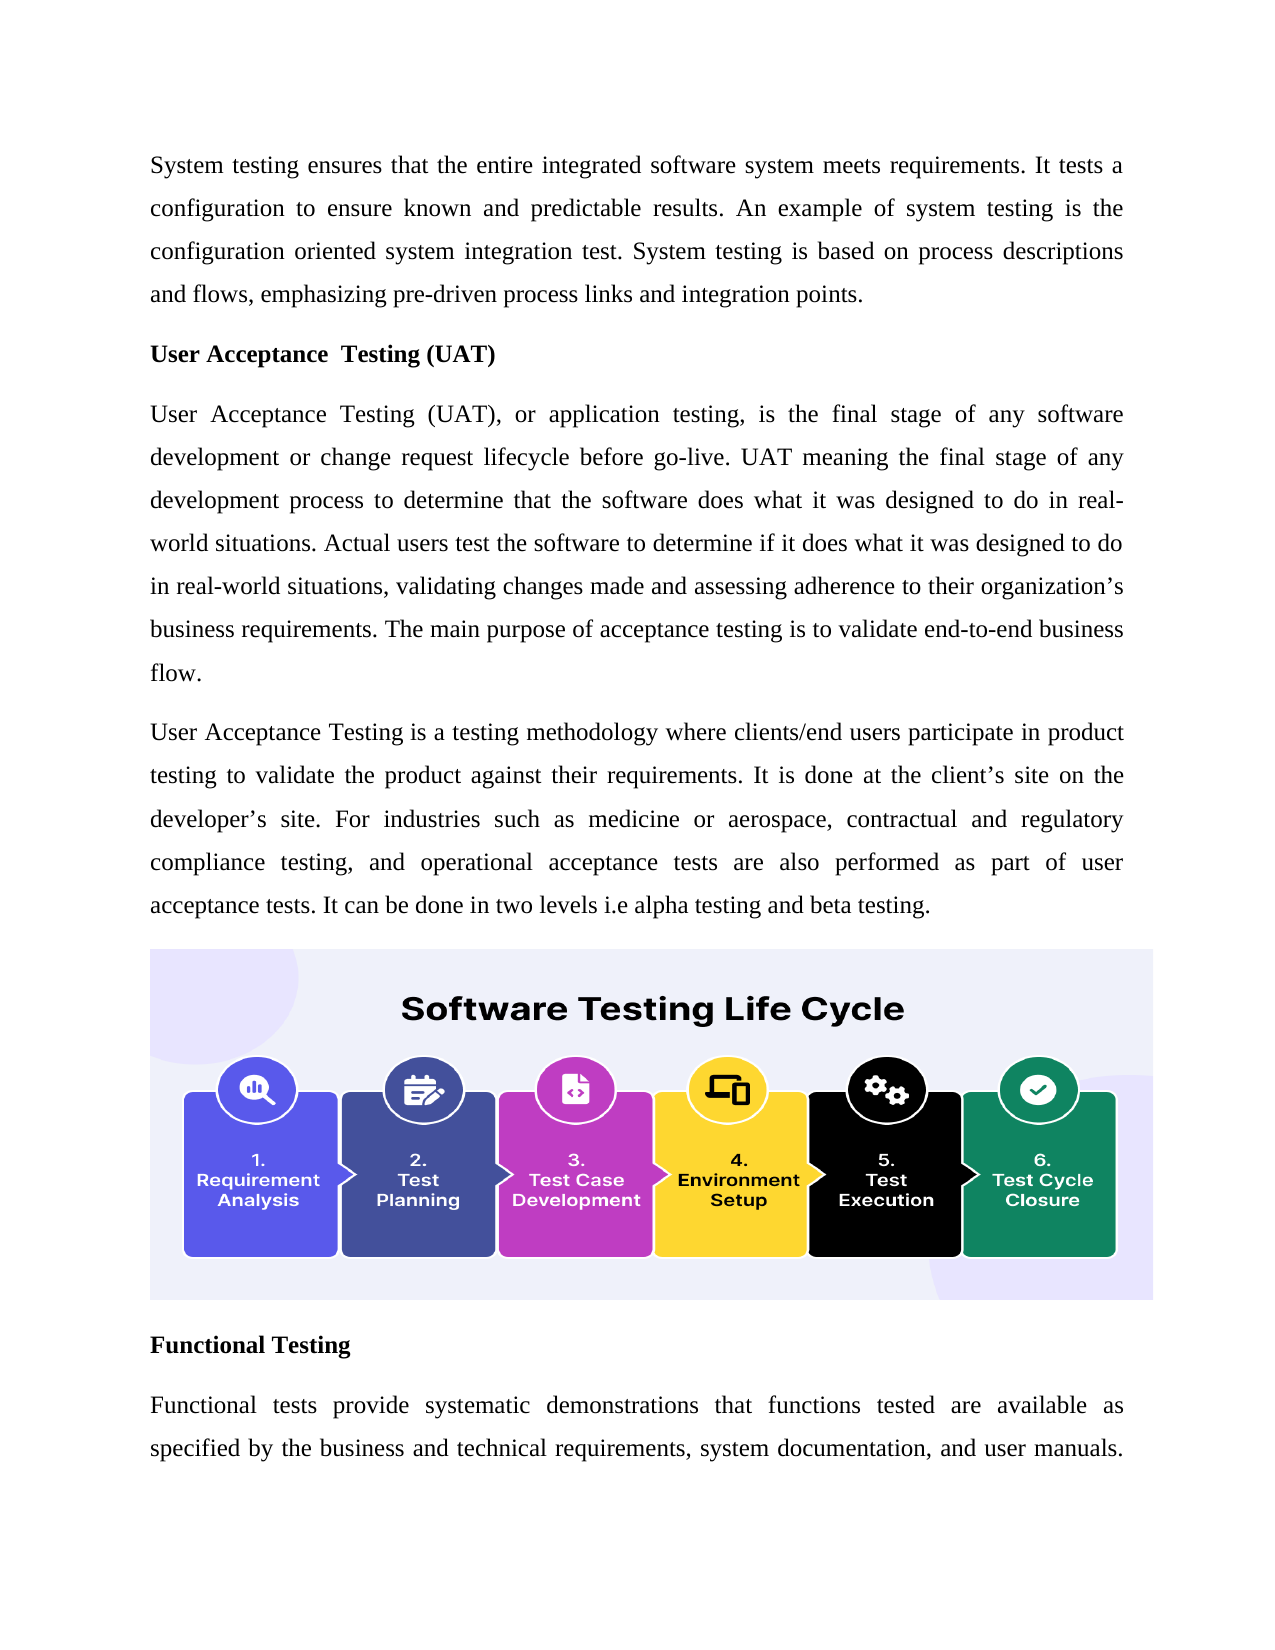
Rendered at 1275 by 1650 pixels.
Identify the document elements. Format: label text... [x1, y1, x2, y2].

picture [150, 949, 1154, 1300]
text User Acceptance Testing (UAT) [150, 339, 1125, 368]
text Functional Testing [150, 1330, 1125, 1359]
text System testing ensures that the entire integrated software system meets requirements. It tests a configuration to ensure known and predictable results. An example of system testing is the configuration oriented system integration test. System testing is based on process descriptions and flows, emphasizing pre-driven process links and integration points. [150, 150, 1125, 308]
text User Acceptance Testing (UAT), or application testing, is the final stage of any software development or change request lifecycle before go-live. UAT meaning the final stage of any development process to determine that the software does what it was designed to do in real-world situations. Actual users test the software to determine if it does what it was designed to do in real-world situations, validating changes made and assessing adherence to their organization’s business requirements. The main purpose of acceptance testing is to validate end-to-end business flow. [150, 399, 1125, 686]
text User Acceptance Testing is a testing methodology where clients/end users participate in product testing to validate the product against their requirements. It is done at the client’s site on the developer’s site. For industries such as medicine or aerospace, contractual and regulatory compliance testing, and operational acceptance tests are also performed as part of user acceptance tests. It can be done in two levels i.e alpha testing and beta testing. [150, 717, 1125, 919]
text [150, 1390, 1125, 1462]
